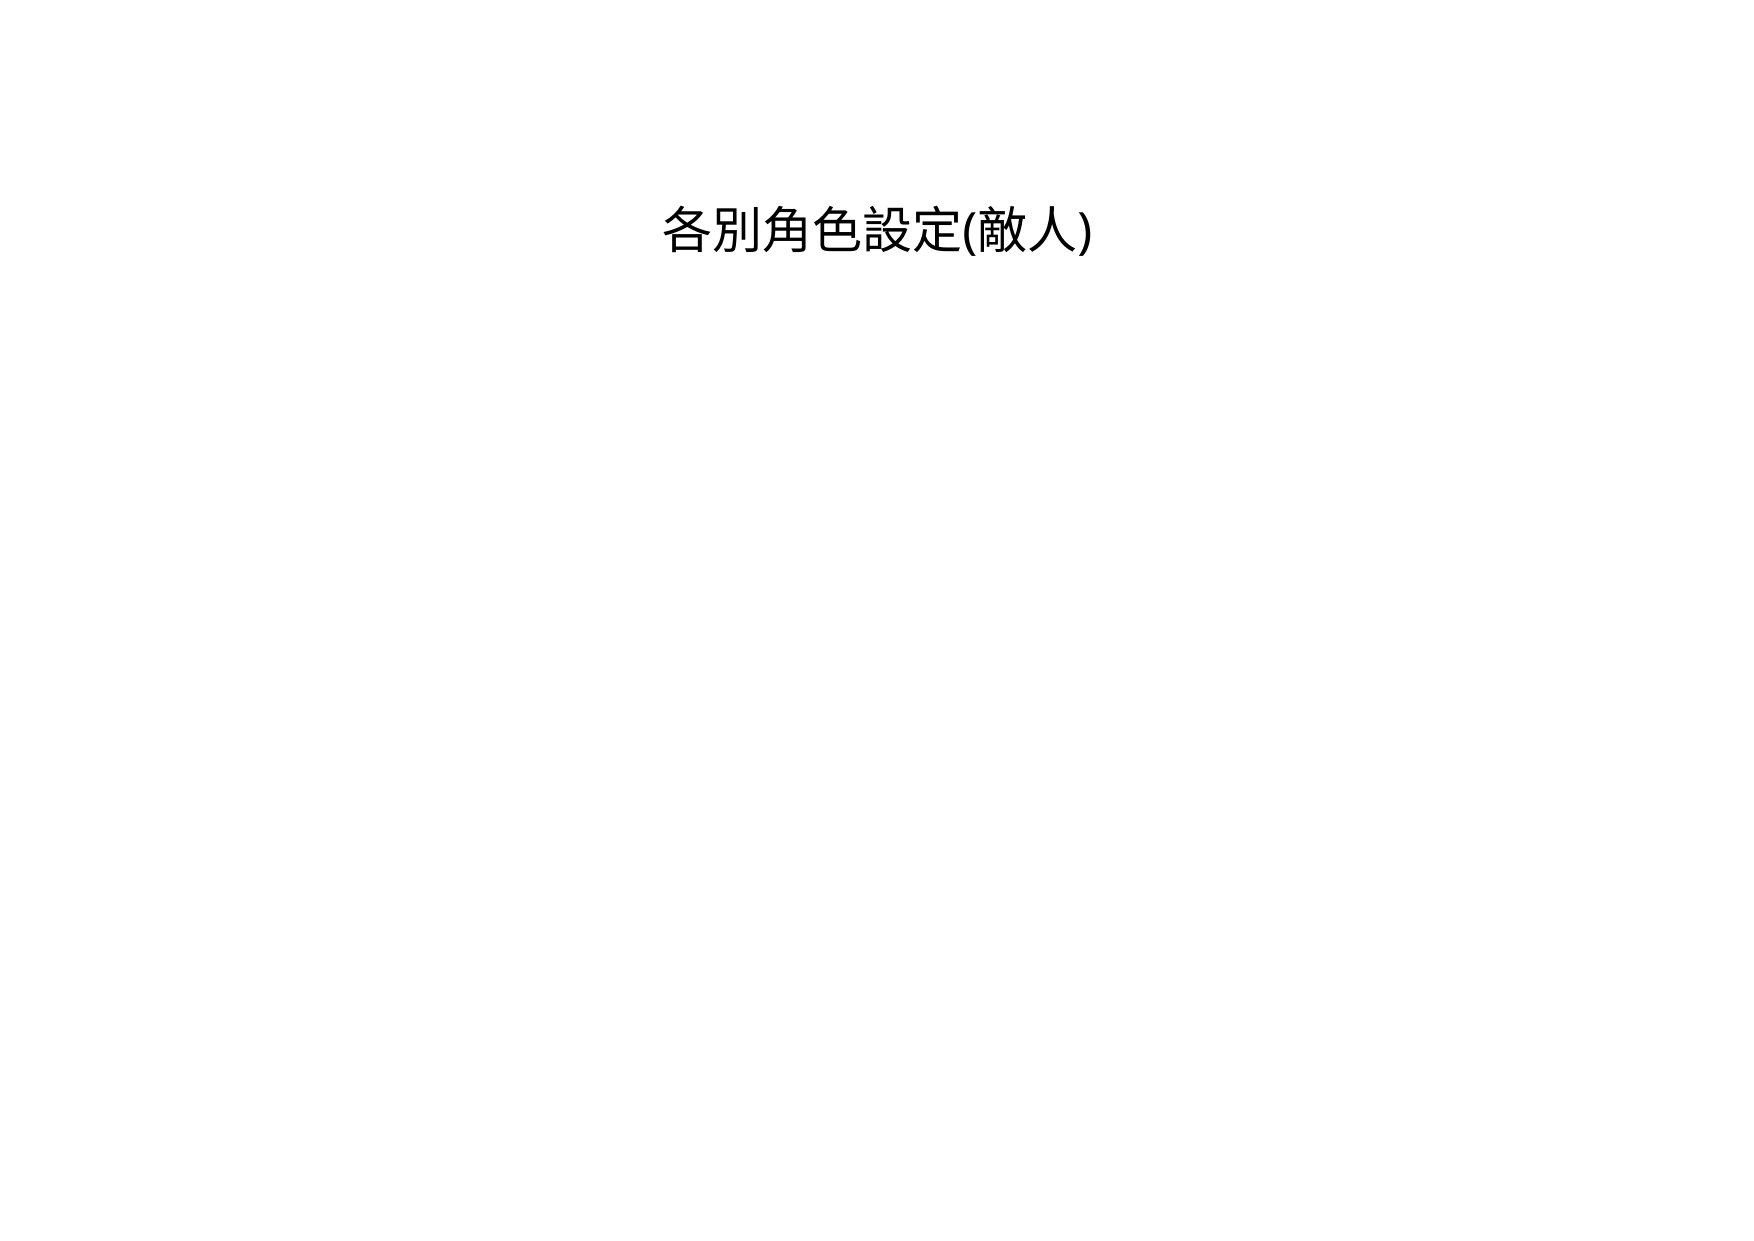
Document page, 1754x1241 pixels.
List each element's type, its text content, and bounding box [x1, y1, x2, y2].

text 各別角色設定(敵人) [150, 189, 1604, 264]
